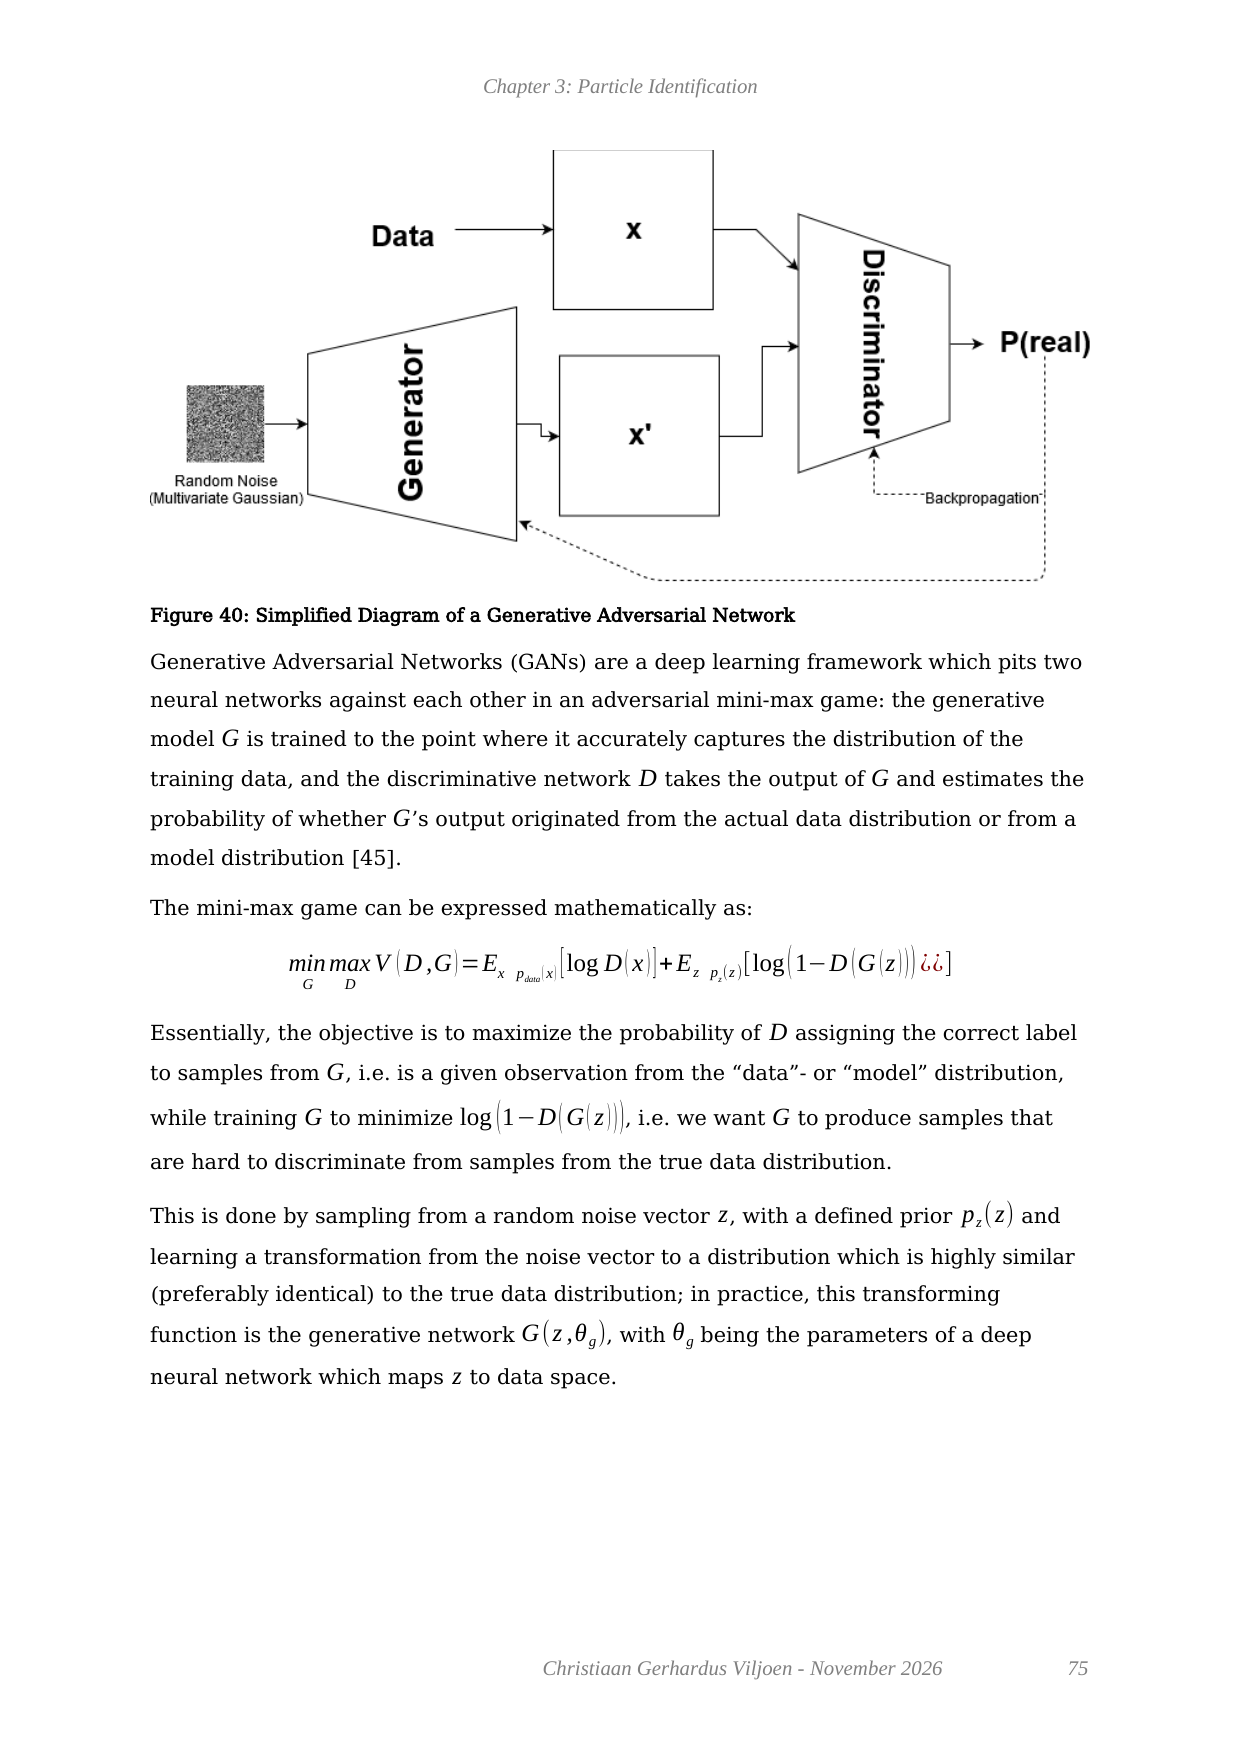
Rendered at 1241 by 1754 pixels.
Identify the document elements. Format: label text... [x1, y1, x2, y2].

text This is done by sampling from a random noise vector , with a defined prior and learning a transformation from the noise vector to a distribution which is highly similar (preferably identical) to the true data distribution; in practice, this transforming function is the generative network , with being the parameters of a deep neural network which maps to data space. [150, 1199, 1090, 1391]
picture [150, 150, 1091, 591]
text The mini-max game can be expressed mathematically as: [150, 894, 1090, 919]
text Figure 40: Simplified Diagram of a Generative Adversarial Network [150, 603, 1090, 625]
text Generative Adversarial Networks (GANs) are a deep learning framework which pits two neural networks against each other in an adversarial mini-max game: the generative model is trained to the point where it accurately captures the distribution of the training data, and the discriminative network takes the output of and estimates the probability of whether ’s output originated from the actual data distribution or from a model distribution . [150, 649, 1090, 869]
text Essentially, the objective is to maximize the probability of assigning the correct label to samples from , i.e. is a given observation from the “data”- or “model” distribution, while training to minimize , i.e. we want to produce samples that are hard to discriminate from samples from the true data distribution. [150, 1019, 1090, 1174]
